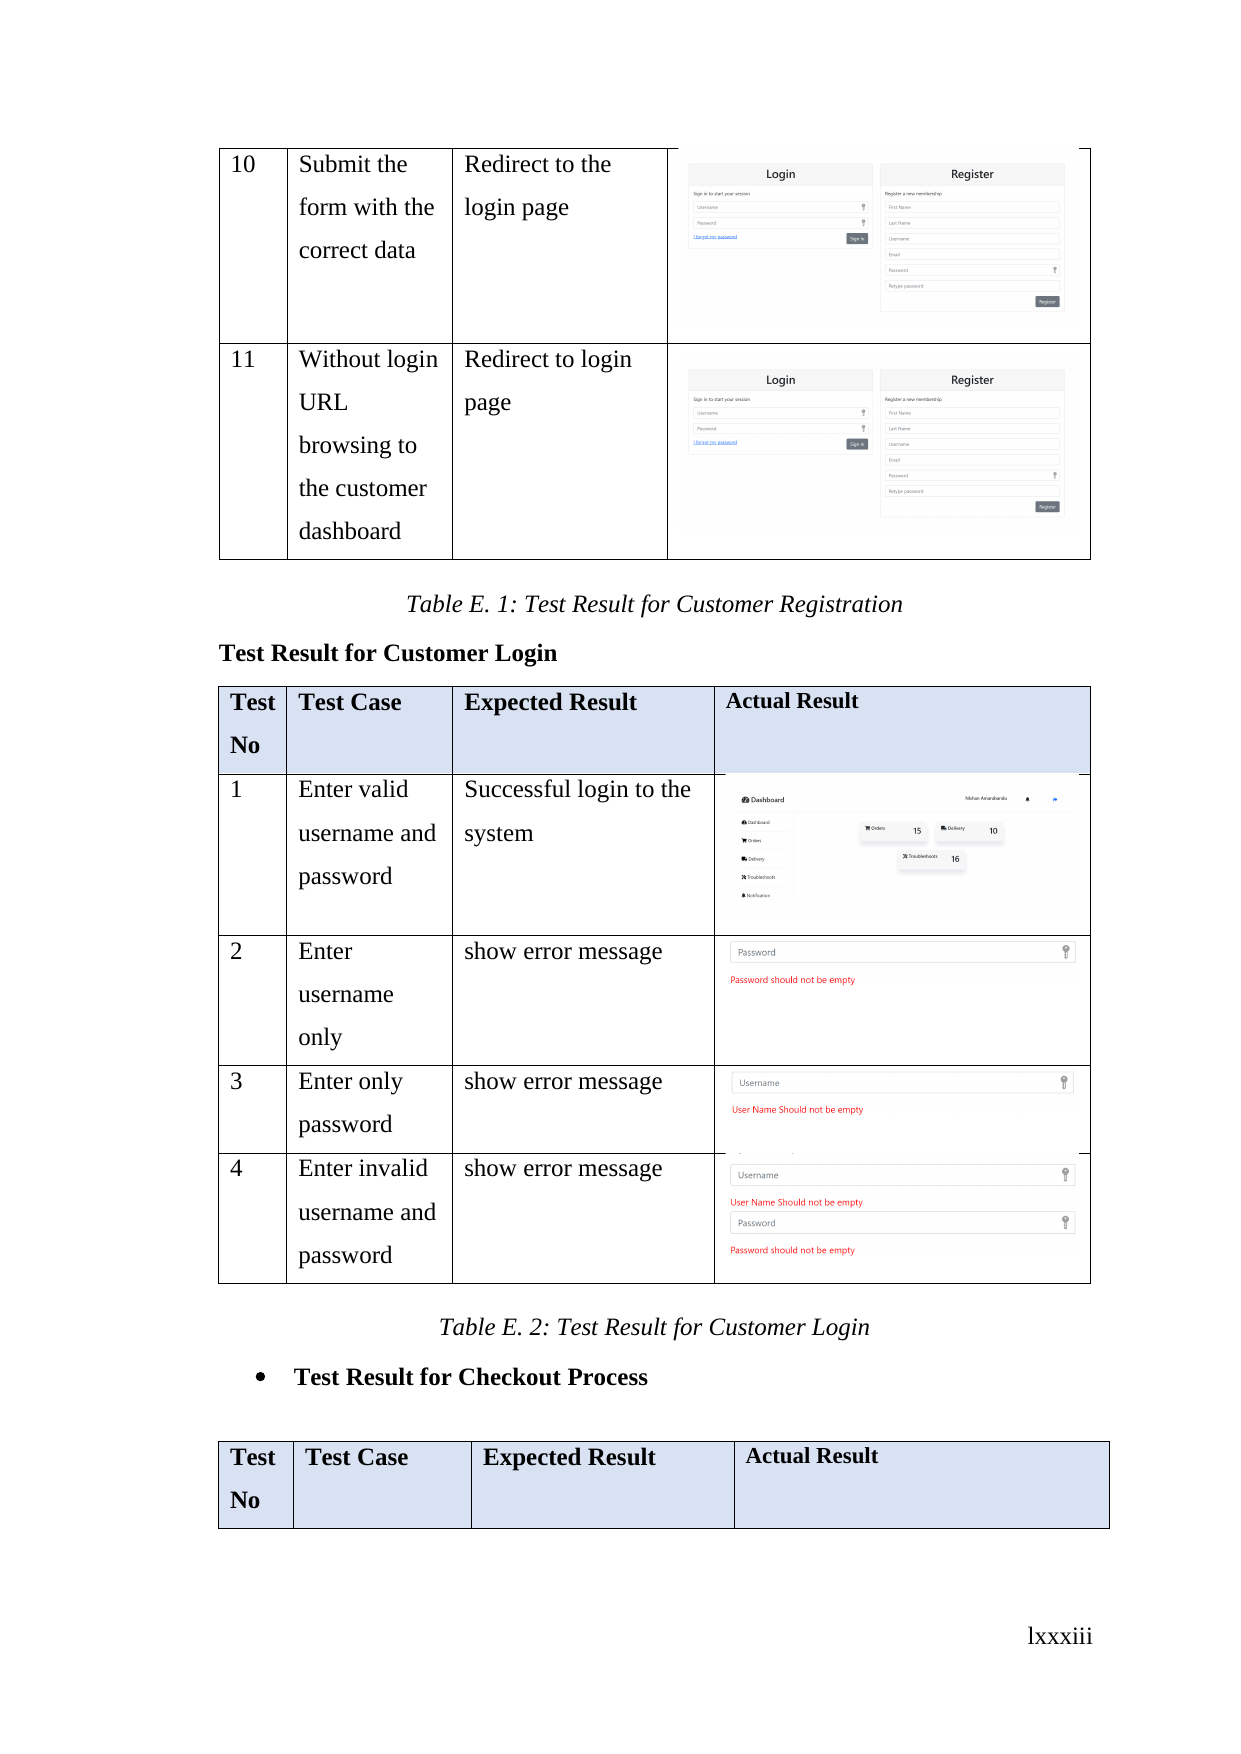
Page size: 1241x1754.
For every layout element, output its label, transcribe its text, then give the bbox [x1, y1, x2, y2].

table_cell Enter only password [287, 1066, 452, 1152]
table_header Expected Result [453, 687, 714, 773]
picture [725, 1066, 1079, 1117]
table_cell 11 [220, 344, 287, 559]
picture [725, 936, 1079, 988]
table_cell 1 [219, 775, 286, 935]
table_cell Submit the form with the correct data [288, 149, 452, 343]
table_header Test No [219, 1442, 293, 1528]
table_cell show error message [453, 936, 714, 1065]
table_header Actual Result [715, 687, 1090, 773]
picture [678, 354, 1080, 534]
table_header Expected Result [472, 1442, 734, 1528]
table_cell [715, 1154, 1090, 1283]
table_header Actual Result [735, 1442, 1109, 1528]
text Test Result for Customer Login [218, 638, 1093, 667]
table_cell [715, 1066, 1090, 1152]
table_header Test Case [287, 687, 452, 773]
picture [725, 1153, 1079, 1259]
list Test Result for Checkout Process [256, 1362, 1093, 1391]
table_cell [715, 775, 1090, 935]
table_header Test No [219, 687, 286, 773]
table_cell Redirect to login page [453, 344, 667, 559]
table_header Test Case [294, 1442, 471, 1528]
table_cell [715, 936, 1090, 1065]
table_cell show error message [453, 1154, 714, 1283]
table_cell Enter valid username and password [287, 775, 452, 935]
table_cell [668, 344, 1090, 559]
table_cell Successful login to the system [453, 775, 714, 935]
table_cell Without login URL browsing to the customer dashboard [288, 344, 452, 559]
table_cell 10 [220, 149, 287, 343]
table_cell 4 [219, 1154, 286, 1283]
table_cell Enter invalid username and password [287, 1154, 452, 1283]
table_cell Redirect to the login page [453, 149, 667, 343]
table_cell [668, 149, 1090, 343]
table_cell 3 [219, 1066, 286, 1152]
table_cell show error message [453, 1066, 714, 1152]
picture [678, 148, 1080, 329]
table_cell 2 [219, 936, 286, 1065]
picture [725, 774, 1079, 921]
table_cell Enter username only [287, 936, 452, 1065]
